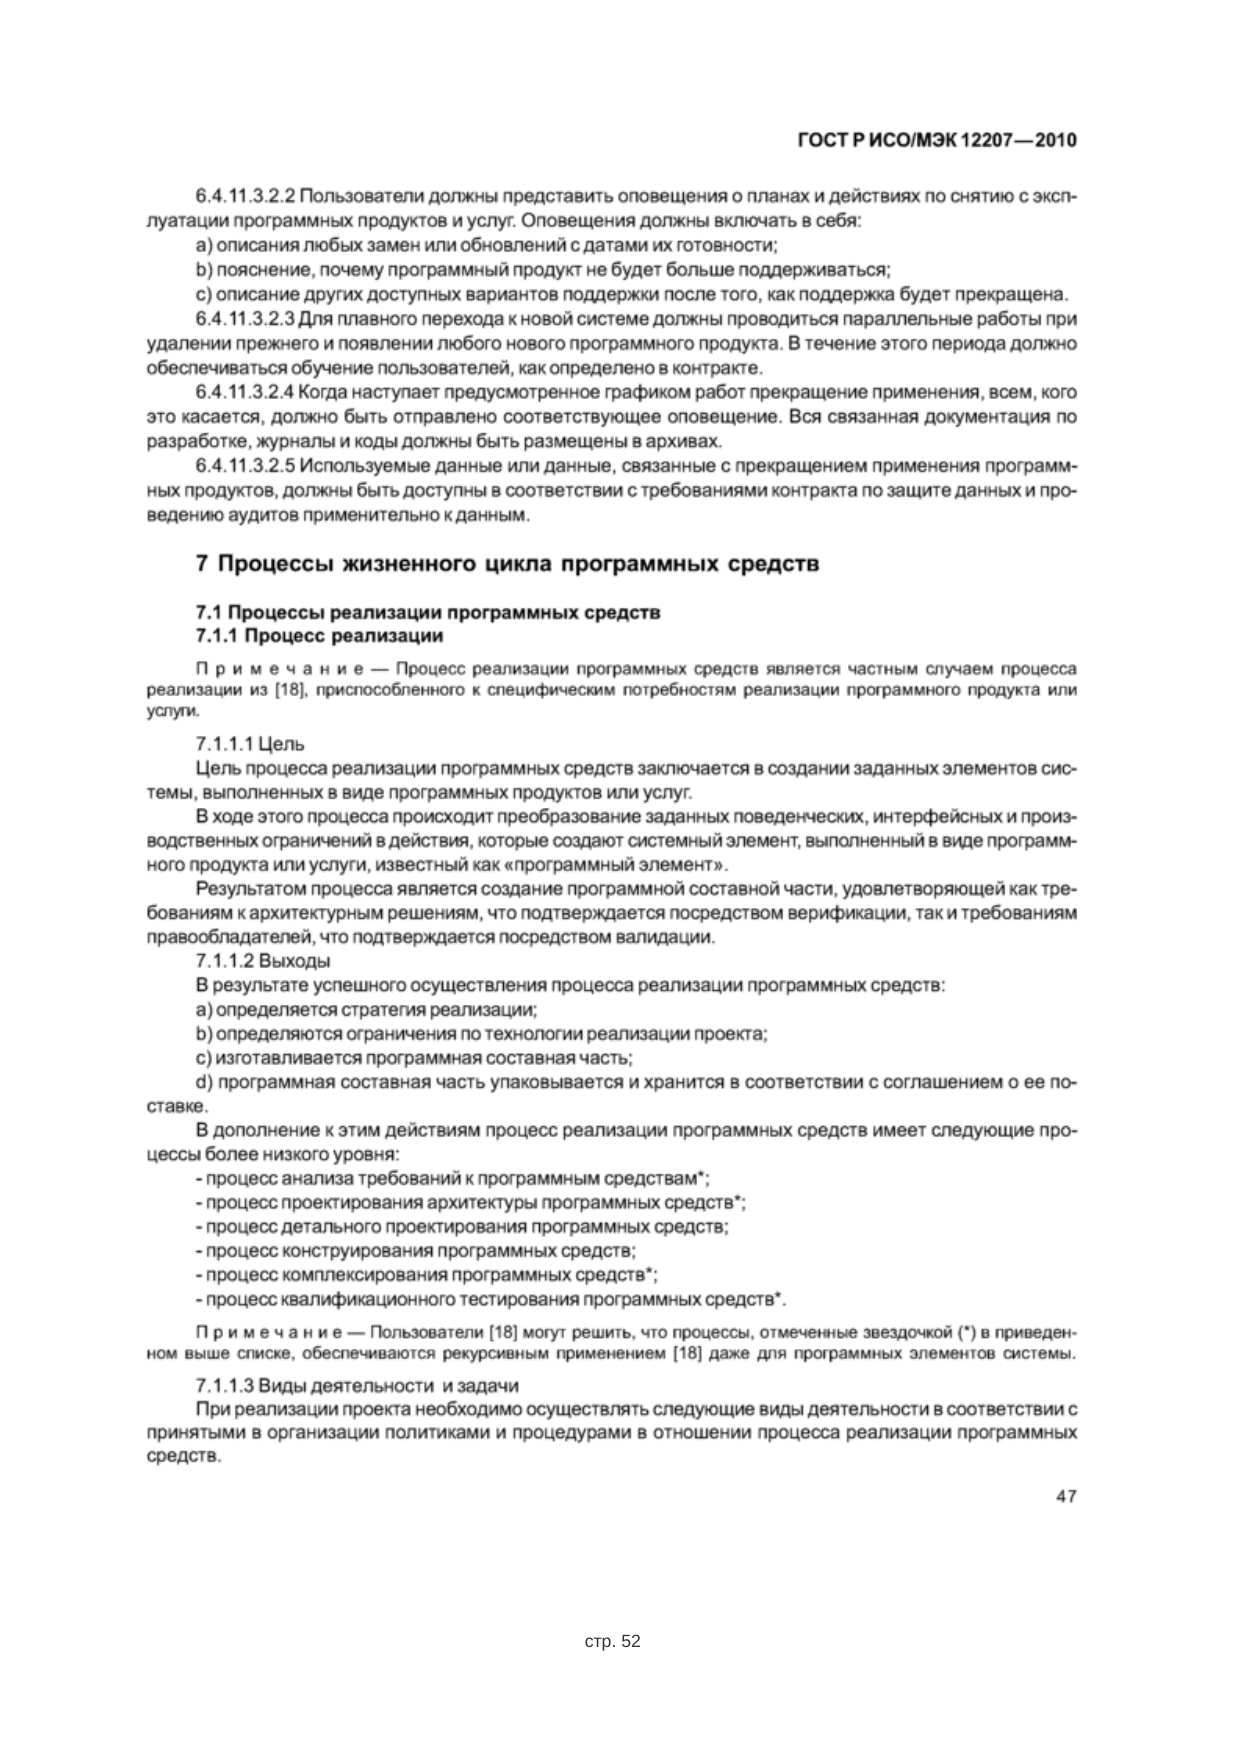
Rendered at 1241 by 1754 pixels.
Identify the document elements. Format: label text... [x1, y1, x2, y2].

picture [65, 44, 1160, 1631]
